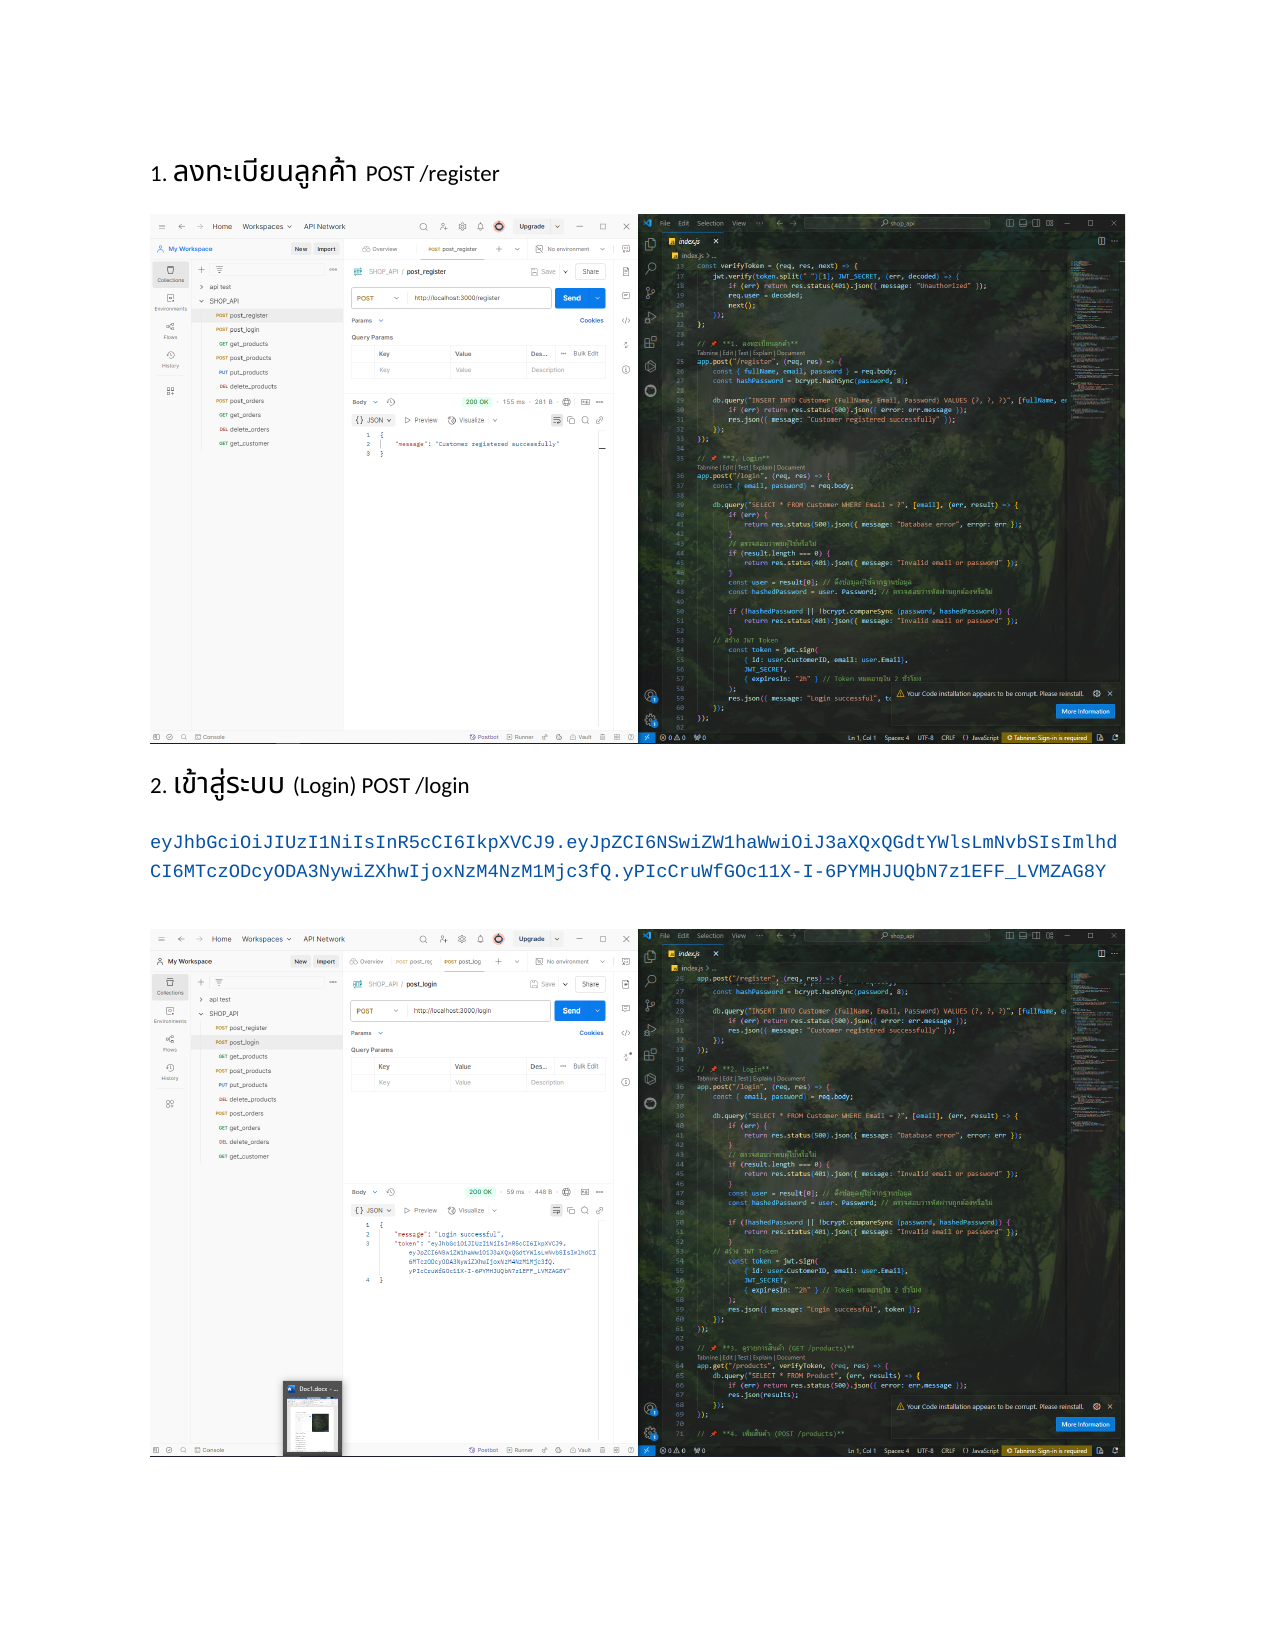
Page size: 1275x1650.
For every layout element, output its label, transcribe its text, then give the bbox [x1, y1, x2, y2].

text 1. ลงทะเบียนลูกค้า POST /register [150, 150, 1125, 194]
picture [150, 214, 1125, 744]
text eyJhbGciOiJIUzI1NiIsInR5cCI6IkpXVCJ9.eyJpZCI6NSwiZW1haWwiOiJ3aXQxQGdtYWlsLmNvbSIsImlhdCI6MTczODcyODA3NywiZXhwIjoxNzM4NzM1Mjc3fQ.yPIcCruWfGOc11X-I-6PYMHJUQbN7z1EFF_LVMZAG8Y [150, 826, 1125, 883]
picture [150, 929, 1125, 1457]
text 2. เข้าสู่ระบบ (Login) POST /login [150, 762, 1125, 806]
